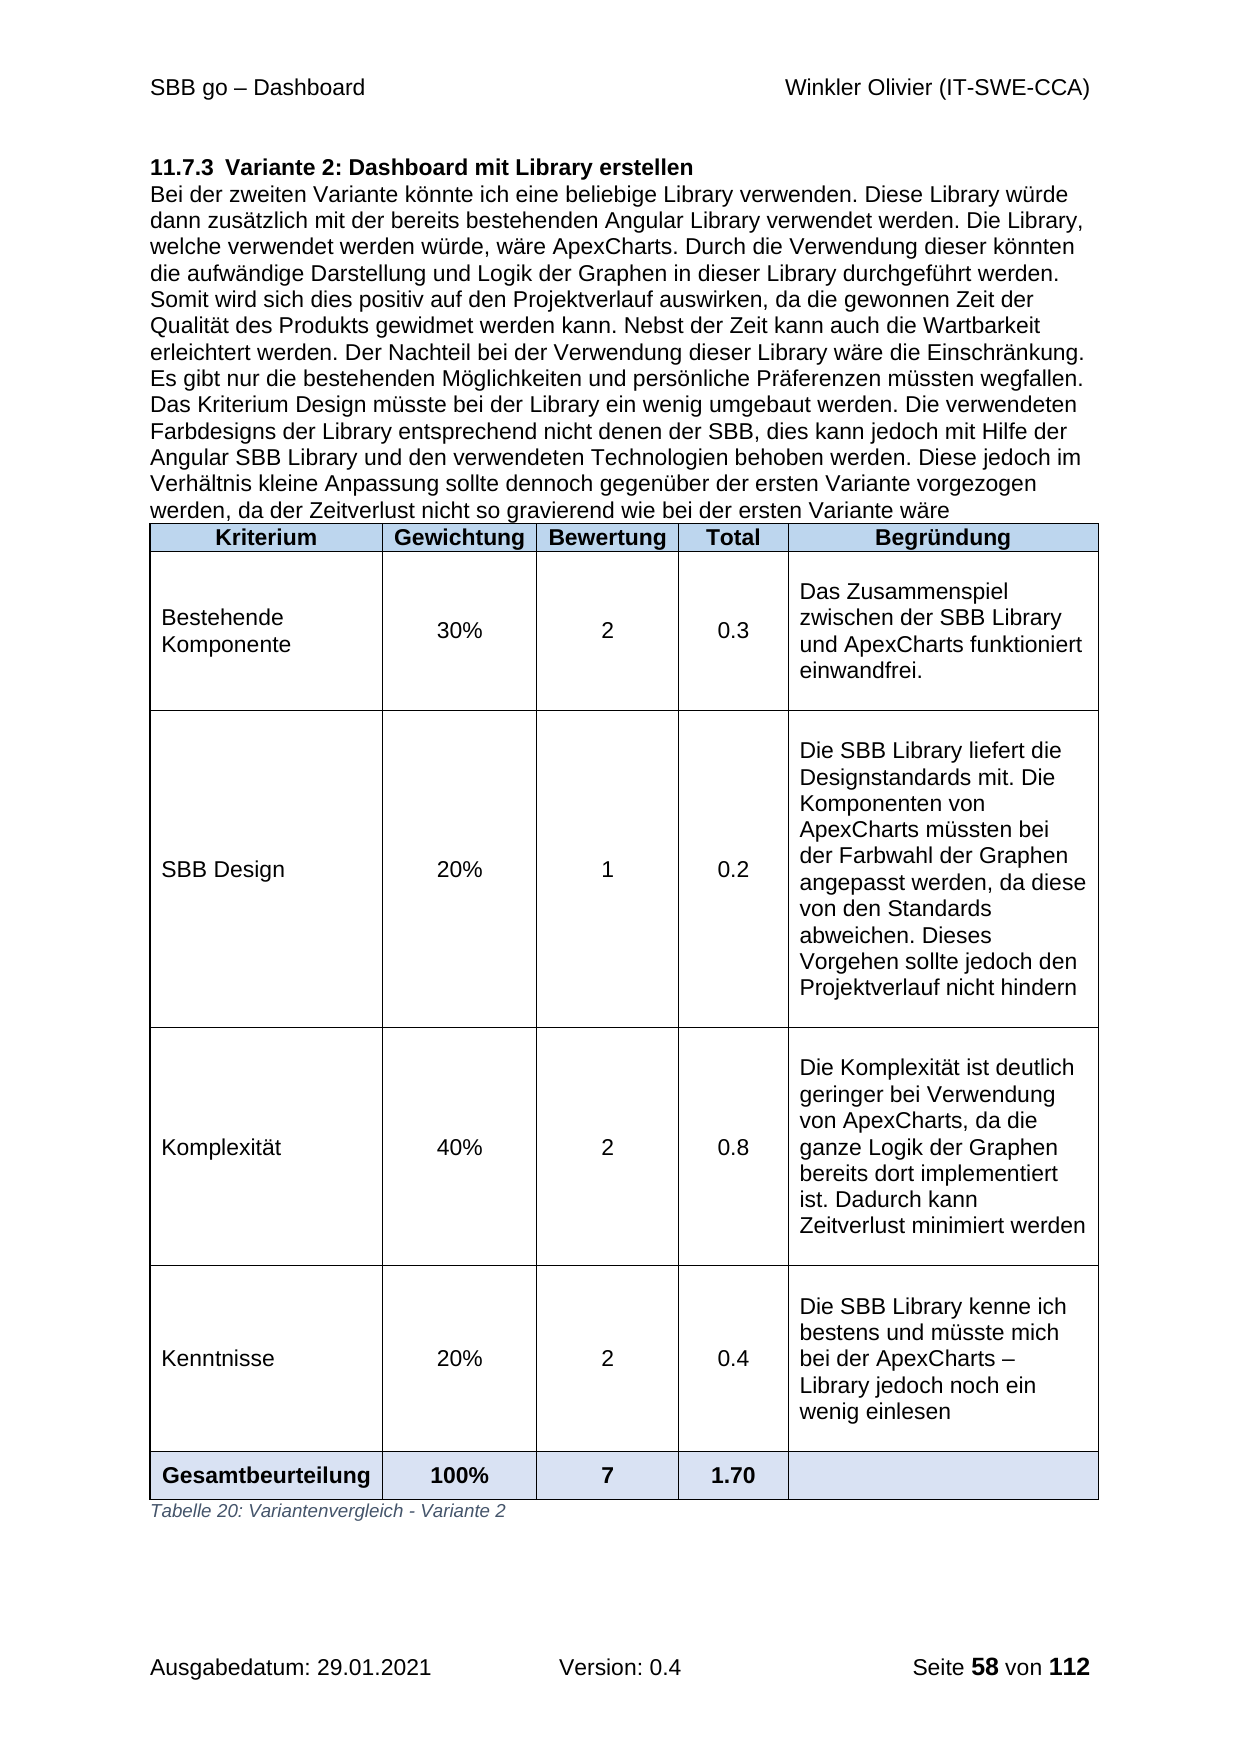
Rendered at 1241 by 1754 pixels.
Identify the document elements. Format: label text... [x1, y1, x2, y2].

table_header Total [679, 524, 788, 551]
table_cell Komplexität [151, 1028, 382, 1265]
table_cell 0.3 [679, 552, 788, 710]
table_cell Kenntnisse [151, 1266, 382, 1451]
table_cell 100% [383, 1452, 536, 1499]
table_cell 1.70 [679, 1452, 788, 1499]
table_cell 0.4 [679, 1266, 788, 1451]
table_cell 40% [383, 1028, 536, 1265]
table_cell Gesamtbeurteilung [151, 1452, 382, 1499]
table_cell SBB Design [151, 711, 382, 1027]
table_cell 2 [537, 1266, 678, 1451]
table_header Kriterium [151, 524, 382, 551]
table_cell 0.2 [679, 711, 788, 1027]
table_cell 20% [383, 711, 536, 1027]
table_cell Bestehende Komponente [151, 552, 382, 710]
table_header Gewichtung [383, 524, 536, 551]
table_cell 7 [537, 1452, 678, 1499]
table_cell Die SBB Library liefert die Designstandards mit. Die Komponenten von ApexCharts müssten bei der Farbwahl der Graphen angepasst werden, da diese von den Standards abweichen. Dieses Vorgehen sollte jedoch den Projektverlauf nicht hindern [789, 711, 1098, 1027]
table_cell Die SBB Library kenne ich bestens und müsste mich bei der ApexCharts – Library jedoch noch ein wenig einlesen [789, 1266, 1098, 1451]
table_header Begründung [789, 524, 1098, 551]
table_cell 30% [383, 552, 536, 710]
text Bei der zweiten Variante könnte ich eine beliebige Library verwenden. Diese Library würde dann zusätzlich mit der bereits bestehenden Angular Library verwendet werden. Die Library, welche verwendet werden würde, wäre ApexCharts. Durch die Verwendung dieser könnten die aufwändige Darstellung und Logik der Graphen in dieser Library durchgeführt werden. Somit wird sich dies positiv auf den Projektverlauf auswirken, da die gewonnen Zeit der Qualität des Produkts gewidmet werden kann. Nebst der Zeit kann auch die Wartbarkeit erleichtert werden. Der Nachteil bei der Verwendung dieser Library wäre die Einschränkung. Es gibt nur die bestehenden Möglichkeiten und persönliche Präferenzen müssten wegfallen. Das Kriterium Design müsste bei der Library ein wenig umgebaut werden. Die verwendeten Farbdesigns der Library entsprechend nicht denen der SBB, dies kann jedoch mit Hilfe der Angular SBB Library und den verwendeten Technologien behoben werden. Diese jedoch im Verhältnis kleine Anpassung sollte dennoch gegenüber der ersten Variante vorgezogen werden, da der Zeitverlust nicht so gravierend wie bei der ersten Variante wäre [150, 181, 1090, 523]
table_header Bewertung [537, 524, 678, 551]
subtitle Variante 2: Dashboard mit Library erstellen [150, 154, 1090, 181]
table_cell 1 [537, 711, 678, 1027]
table_cell Das Zusammenspiel zwischen der SBB Library und ApexCharts funktioniert einwandfrei. [789, 552, 1098, 710]
table_cell 2 [537, 1028, 678, 1265]
table_cell [789, 1452, 1098, 1499]
table_cell Die Komplexität ist deutlich geringer bei Verwendung von ApexCharts, da die ganze Logik der Graphen bereits dort implementiert ist. Dadurch kann Zeitverlust minimiert werden [789, 1028, 1098, 1265]
table_cell 20% [383, 1266, 536, 1451]
text Tabelle 20: Variantenvergleich - Variante 2 [150, 1500, 1090, 1521]
table_cell 2 [537, 552, 678, 710]
table_cell 0.8 [679, 1028, 788, 1265]
